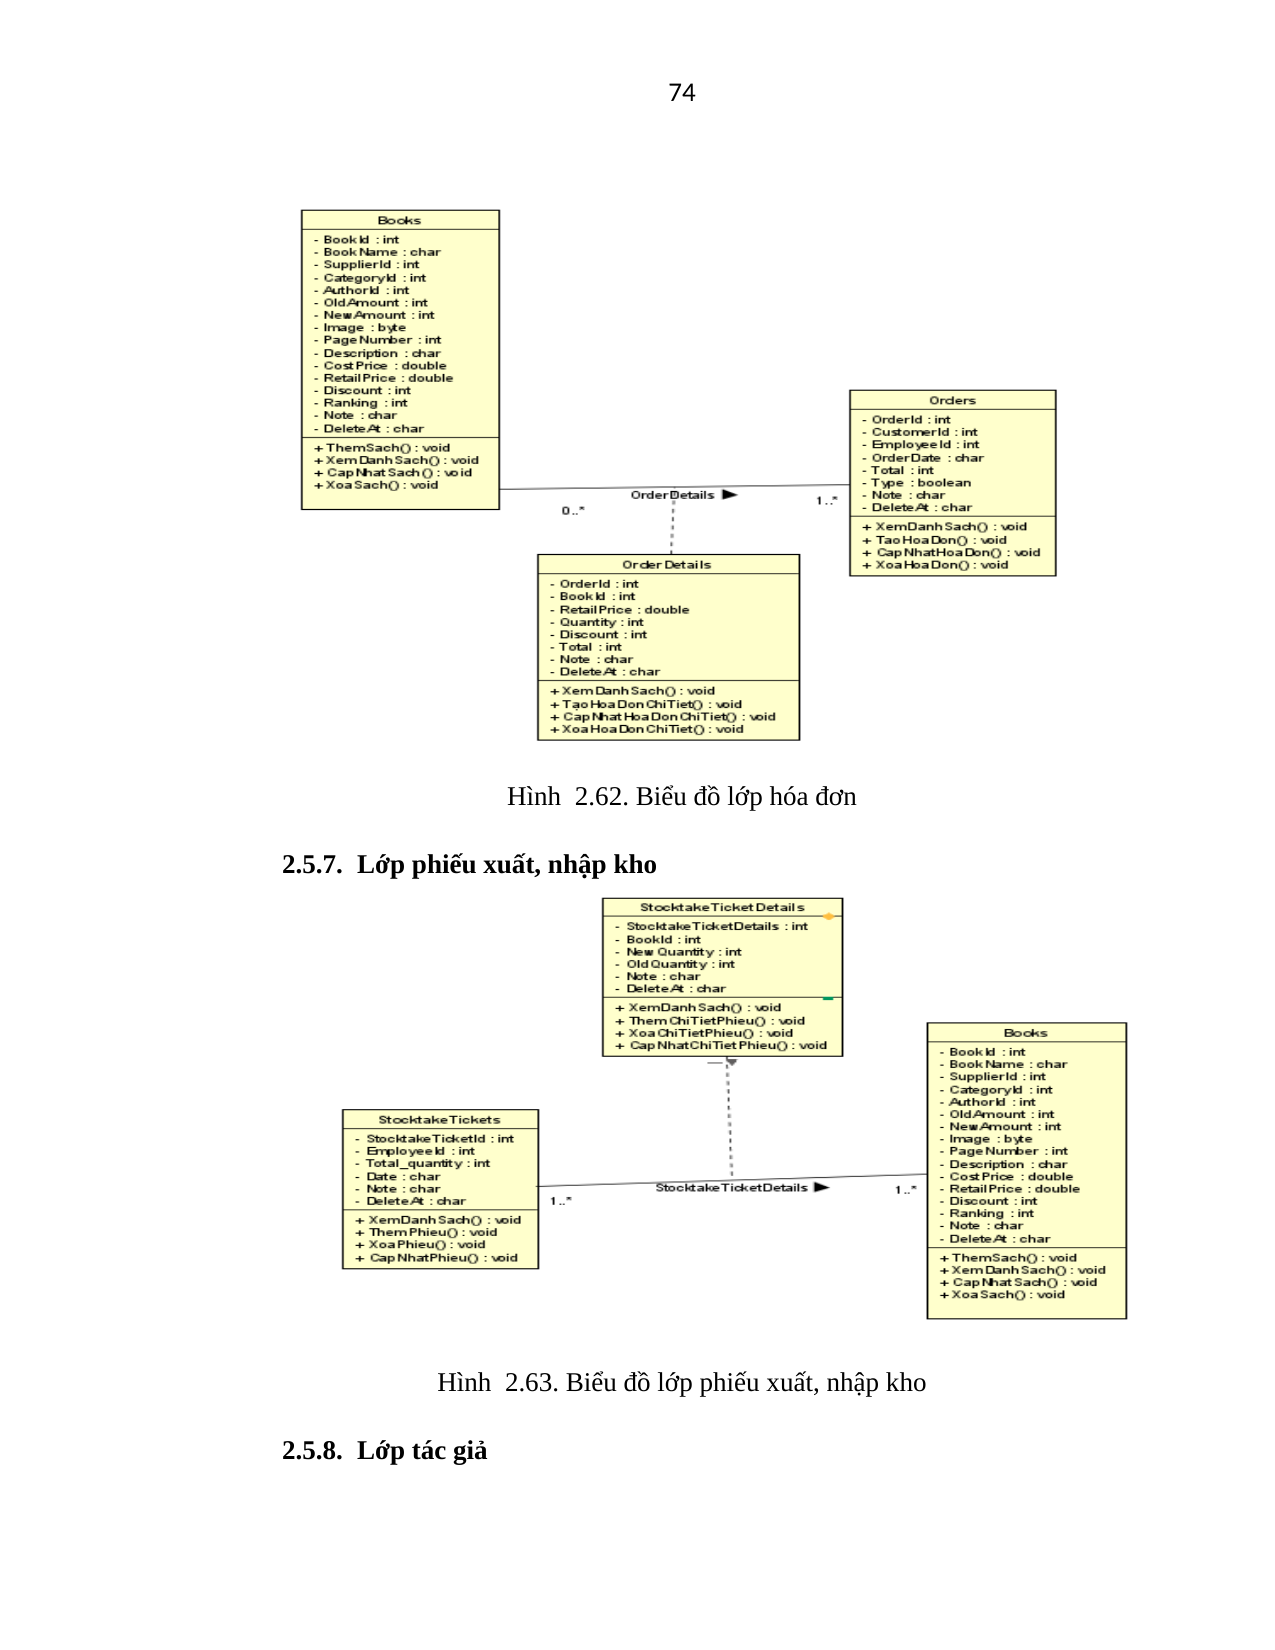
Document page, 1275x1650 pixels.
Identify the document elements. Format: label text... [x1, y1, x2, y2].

picture [296, 206, 1068, 748]
list Lớp tác giả [282, 1434, 1157, 1465]
picture [334, 894, 1140, 1335]
